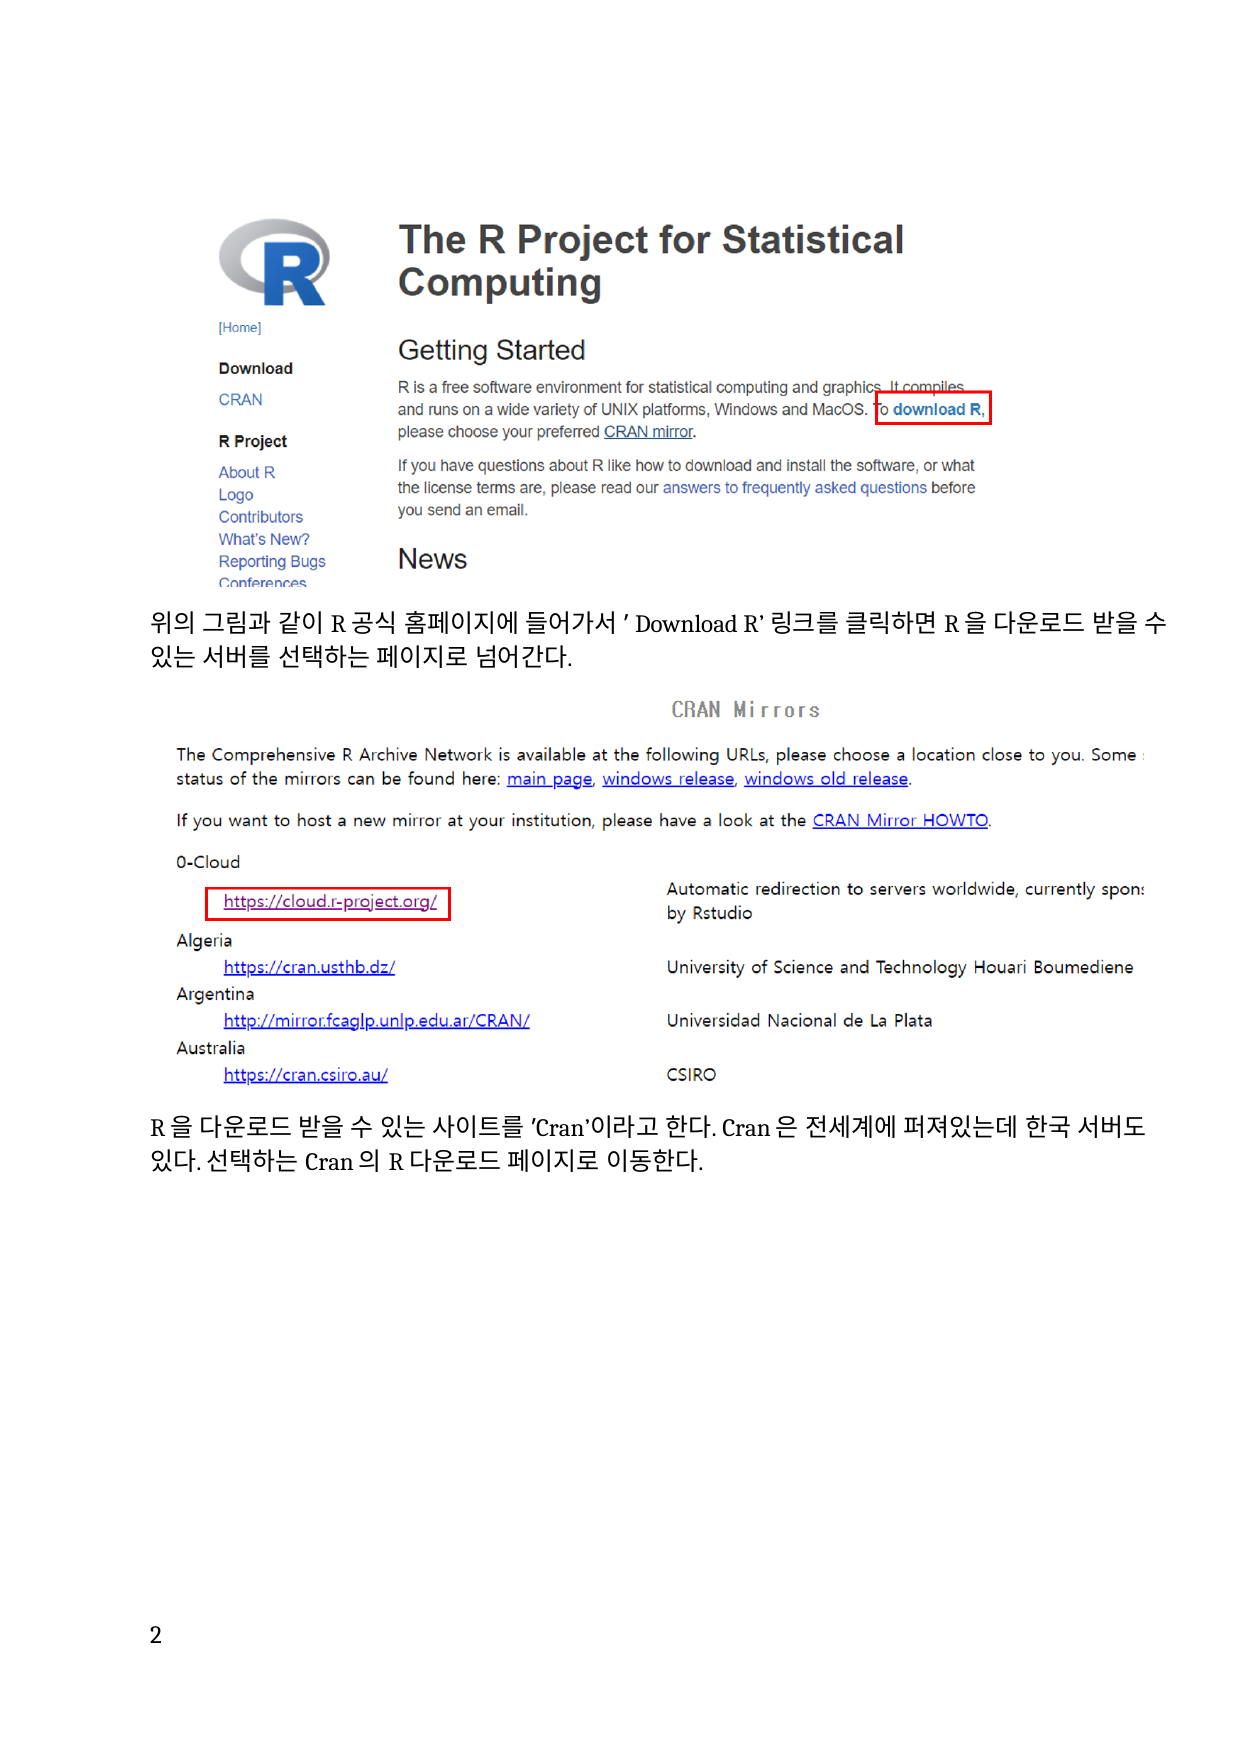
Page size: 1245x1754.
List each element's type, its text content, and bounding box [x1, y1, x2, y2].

text R을 다운로드 받을 수 있는 사이트를 ’Cran’이라고 한다. Cran은 전세계에 퍼져있는데 한국 서버도 있다. 선택하는 Cran의 R 다운로드 페이지로 이동한다. [150, 1110, 1170, 1178]
picture [168, 692, 1144, 1091]
picture [168, 187, 1144, 587]
text 위의 그림과 같이 R 공식 홈페이지에 들어가서 ’ Download R’ 링크를 클릭하면 R을 다운로드 받을 수 있는 서버를 선택하는 페이지로 넘어간다. [150, 605, 1170, 673]
